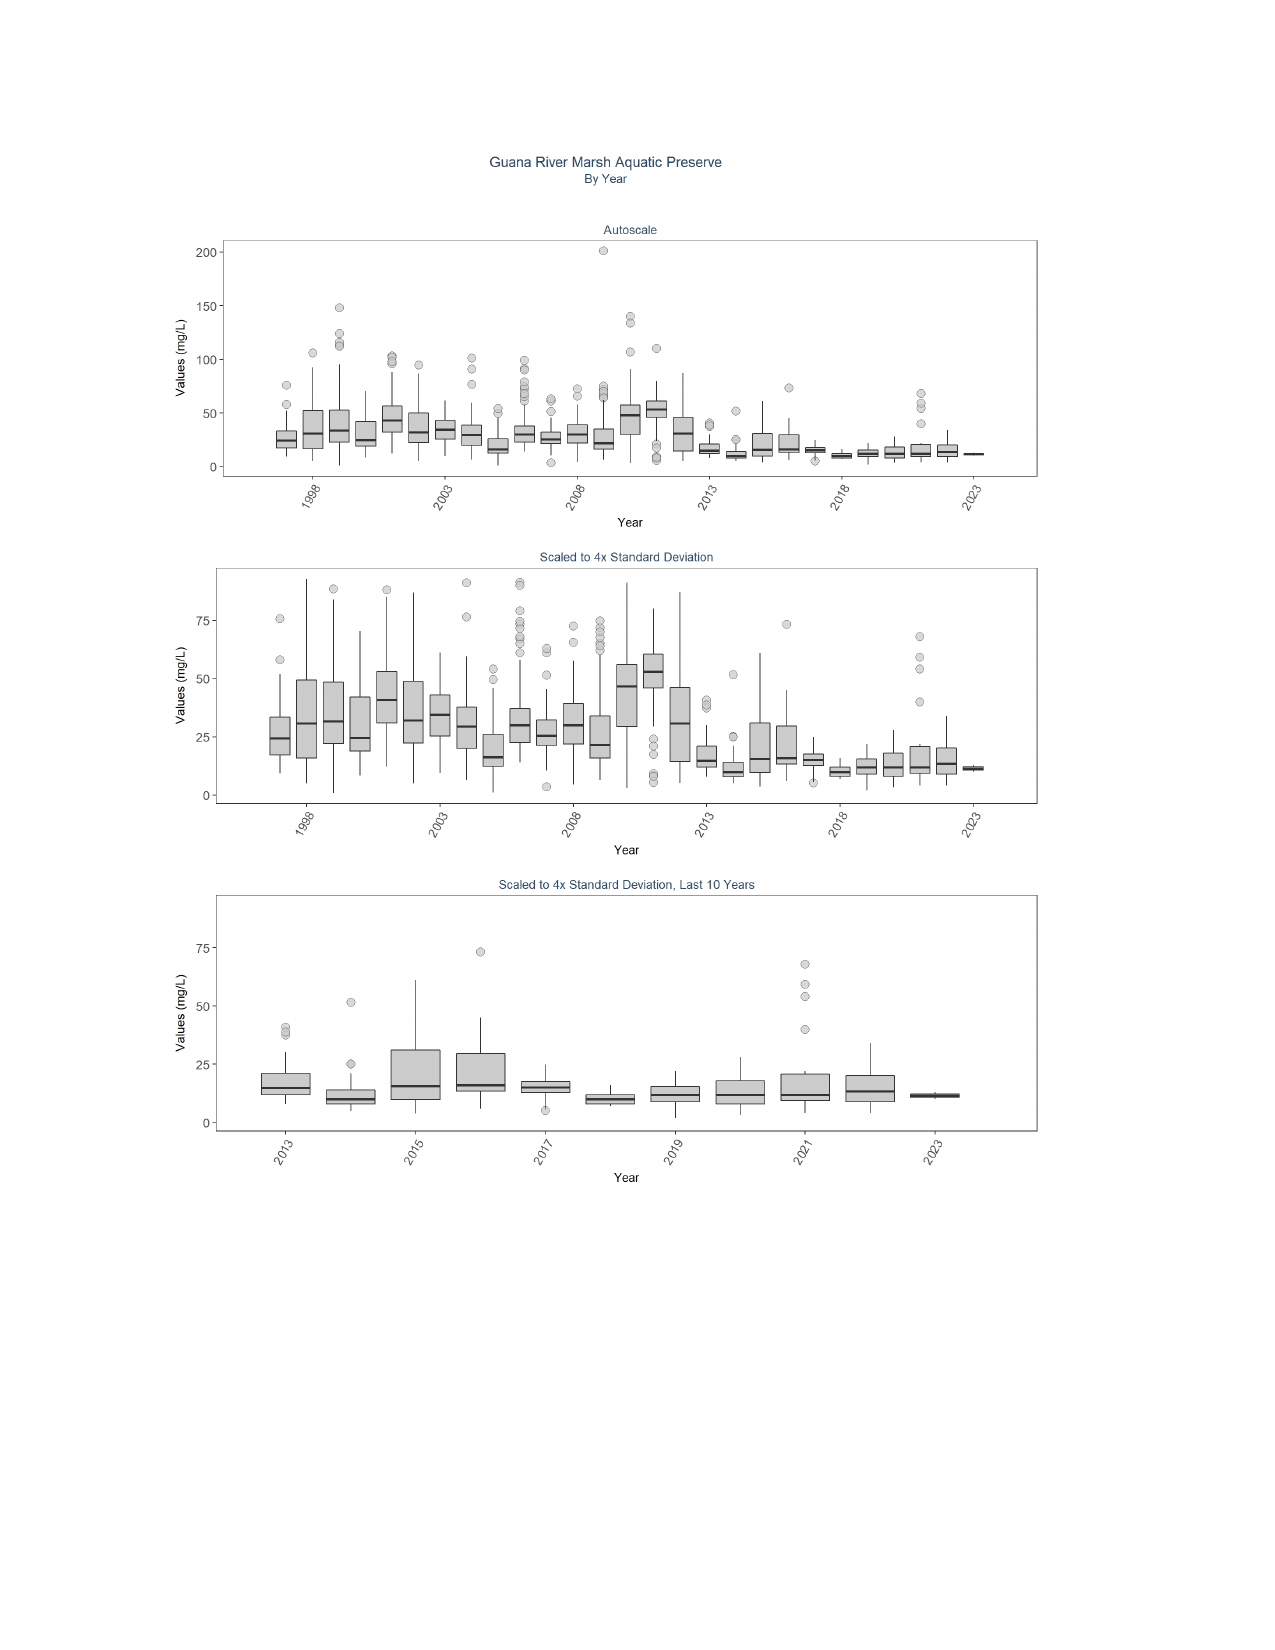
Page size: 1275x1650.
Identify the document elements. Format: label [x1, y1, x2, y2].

picture [168, 150, 1044, 1200]
